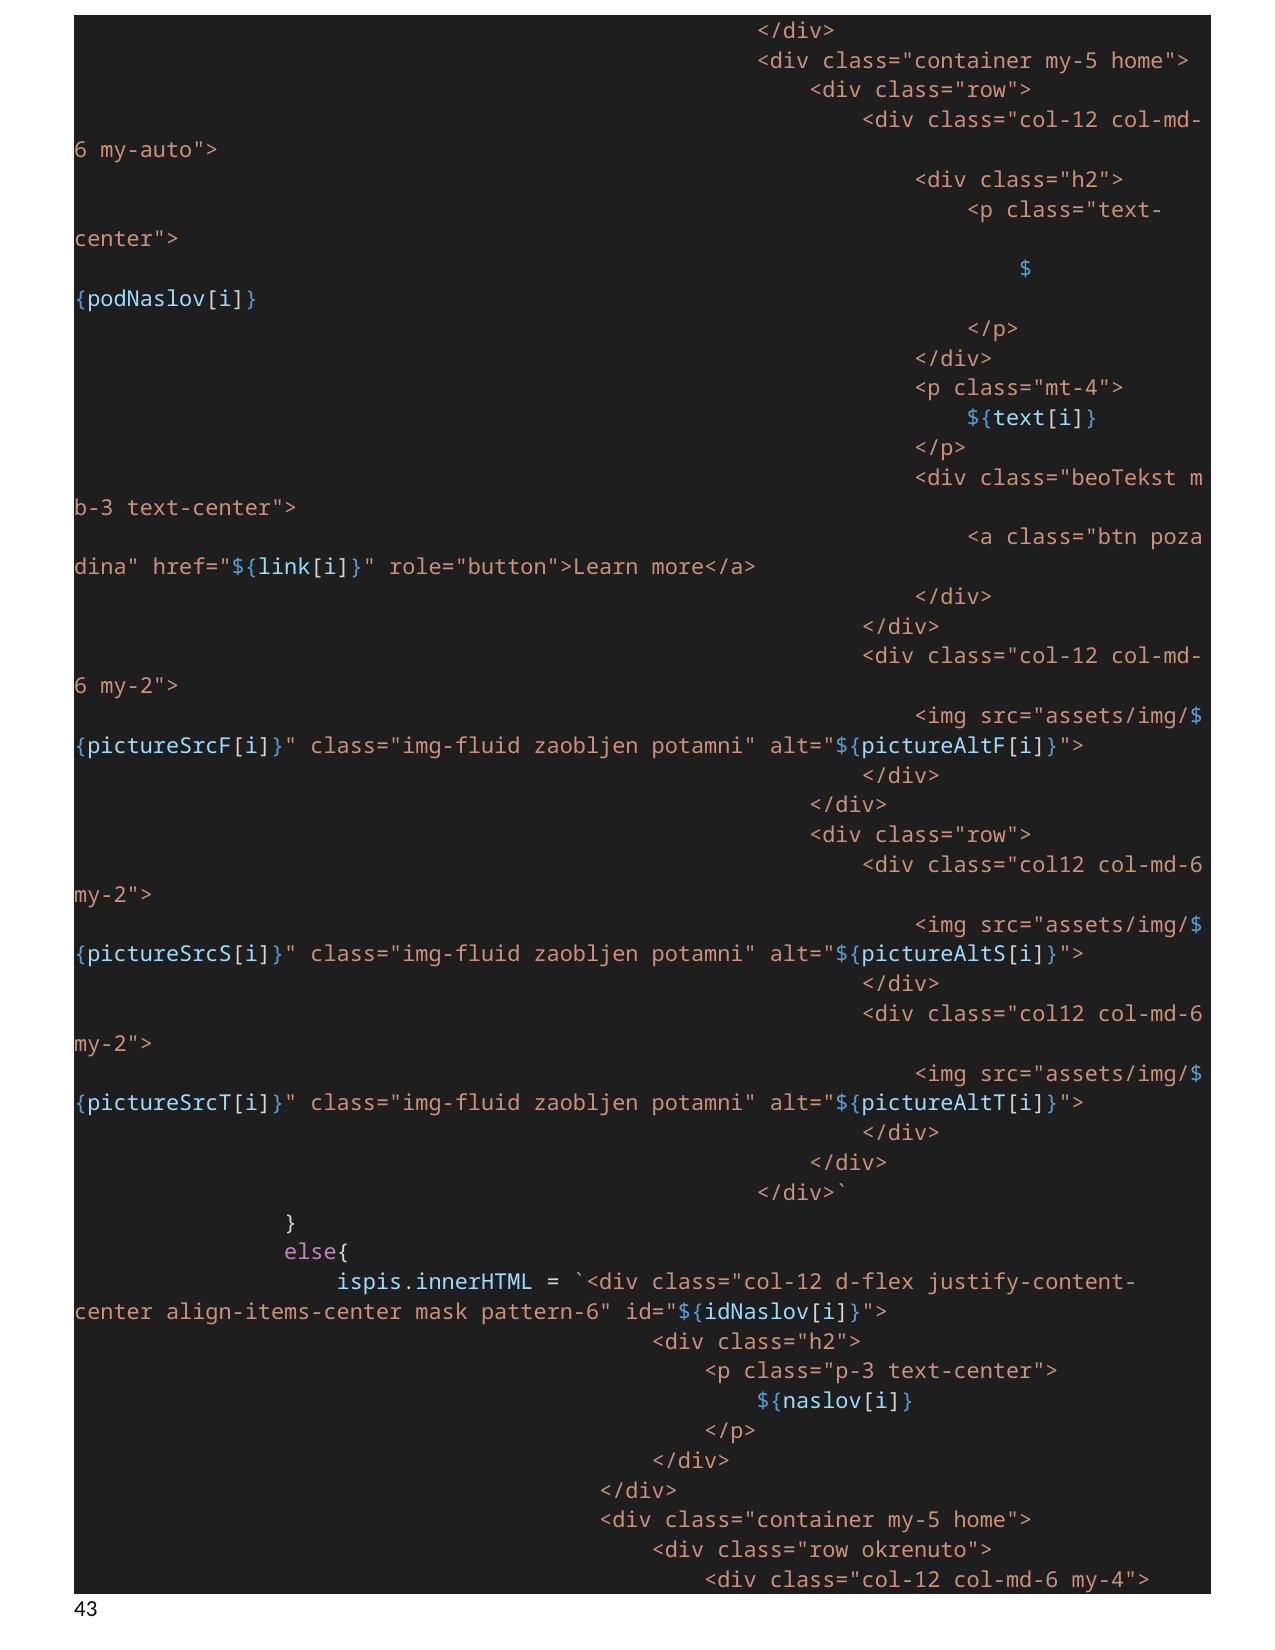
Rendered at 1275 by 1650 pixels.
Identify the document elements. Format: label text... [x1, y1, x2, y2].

text <div class="col12 col-md-6 my-2"> [74, 849, 1211, 908]
text </div>` [74, 1177, 1211, 1206]
text else{ [74, 1236, 1211, 1266]
text <p class="p-3 text-center"> [74, 1355, 1211, 1385]
text <p class="mt-4"> [74, 372, 1211, 402]
text ${naslov[i]} [74, 1385, 1211, 1415]
text <img src="assets/img/${pictureSrcF[i]}" class="img-fluid zaobljen potamni" alt="${pictureAltF[i]}"> [74, 700, 1211, 759]
text </div> [74, 342, 1211, 372]
text <div class="col-12 col-md-6 my-2"> [74, 640, 1211, 700]
text <img src="assets/img/${pictureSrcS[i]}" class="img-fluid zaobljen potamni" alt="${pictureAltS[i]}"> [74, 908, 1211, 968]
text <a class="btn pozadina" href="${link[i]}" role="button">Learn more</a> [74, 521, 1211, 581]
text </p> [74, 313, 1211, 342]
text </div> [74, 611, 1211, 640]
text </div> [74, 15, 1211, 44]
text </div> [74, 968, 1211, 998]
text <p class="text-center"> [74, 193, 1211, 253]
text </div> [74, 1445, 1211, 1474]
text ${podNaslov[i]} [74, 253, 1211, 313]
text </div> [74, 1117, 1211, 1147]
text <div class="row"> [74, 819, 1211, 849]
text <img src="assets/img/${pictureSrcT[i]}" class="img-fluid zaobljen potamni" alt="${pictureAltT[i]}"> [74, 1057, 1211, 1117]
text </p> [74, 1415, 1211, 1445]
text <div class="h2"> [74, 164, 1211, 193]
text </div> [74, 759, 1211, 789]
text <div class="col-12 col-md-6 my-auto"> [74, 104, 1211, 164]
text <div class="container my-5 home"> [74, 44, 1211, 74]
text <div class="row okrenuto"> [74, 1534, 1211, 1564]
text <div class="beoTekst mb-3 text-center"> [74, 462, 1211, 521]
text <div class="h2"> [74, 1326, 1211, 1355]
text </div> [74, 1474, 1211, 1504]
text </div> [74, 1147, 1211, 1177]
text <div class="col-12 col-md-6 my-4"> [74, 1564, 1211, 1594]
text ${text[i]} [74, 402, 1211, 432]
text } [74, 1206, 1211, 1236]
text <div class="row"> [74, 74, 1211, 104]
text </p> [74, 432, 1211, 462]
text ispis.innerHTML = `<div class="col-12 d-flex justify-content-center align-items-center mask pattern-6" id="${idNaslov[i]}"> [74, 1266, 1211, 1326]
text </div> [74, 789, 1211, 819]
text <div class="col12 col-md-6 my-2"> [74, 998, 1211, 1057]
text <div class="container my-5 home"> [74, 1504, 1211, 1534]
text </div> [74, 581, 1211, 611]
